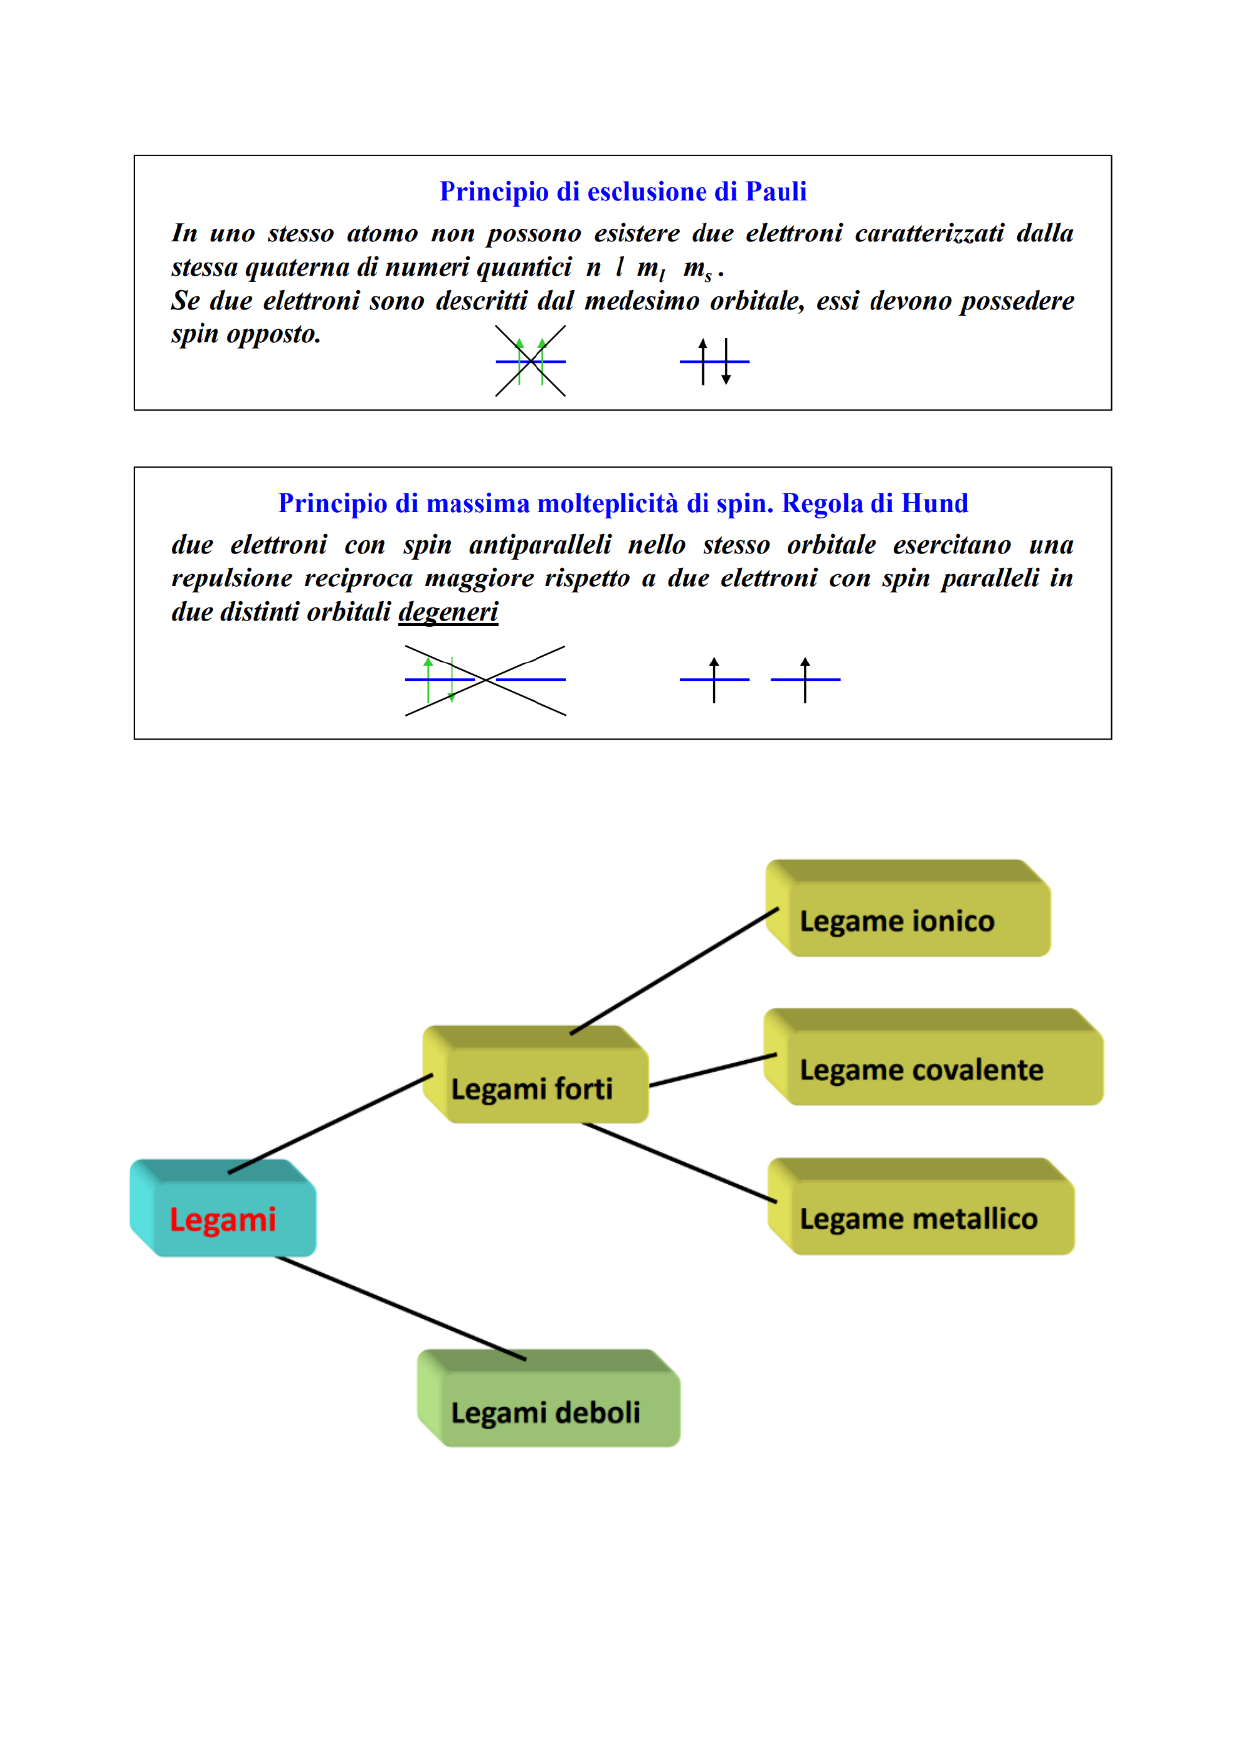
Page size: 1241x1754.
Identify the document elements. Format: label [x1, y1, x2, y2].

picture [118, 838, 1123, 1474]
picture [118, 147, 1123, 748]
